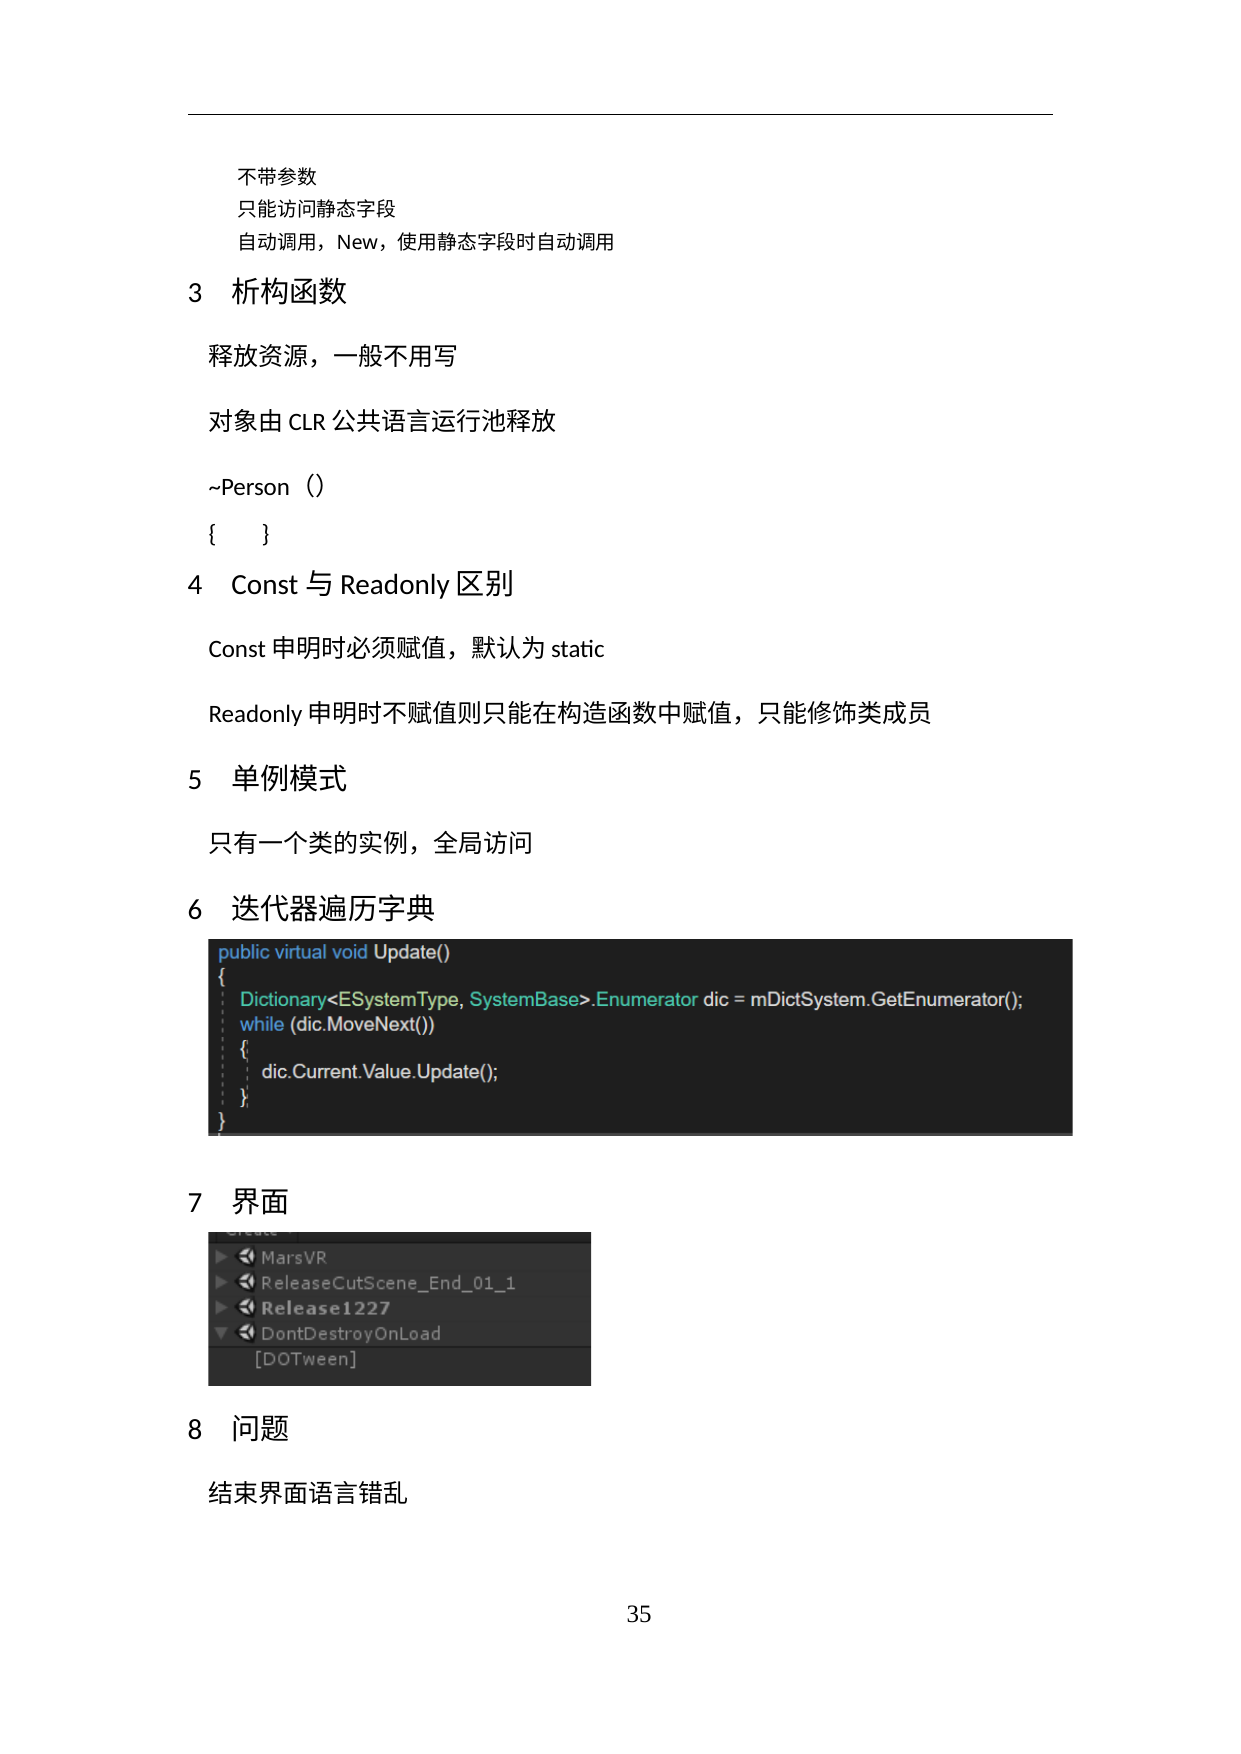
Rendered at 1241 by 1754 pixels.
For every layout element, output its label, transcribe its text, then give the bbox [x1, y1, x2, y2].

text ~Person（） [187, 452, 1053, 517]
text { } [187, 517, 1053, 549]
text 对象由CLR公共语言运行池释放 [187, 387, 1053, 452]
picture [208, 1232, 592, 1386]
text Readonly申明时不赋值则只能在构造函数中赋值，只能修饰类成员 [187, 679, 1053, 744]
text 释放资源，一般不用写 [187, 322, 1053, 387]
text 只能访问静态字段 [187, 192, 1053, 224]
subtitle 析构函数 [187, 257, 1053, 322]
text 自动调用，New，使用静态字段时自动调用 [187, 224, 1053, 257]
picture [208, 939, 1073, 1136]
subtitle 单例模式 [187, 744, 1053, 809]
text 不带参数 [187, 159, 1053, 192]
subtitle 问题 [187, 1394, 1053, 1459]
text Const申明时必须赋值，默认为static [187, 614, 1053, 679]
subtitle 界面 [187, 1167, 1053, 1232]
text 结束界面语言错乱 [187, 1459, 1053, 1524]
subtitle 迭代器遍历字典 [187, 874, 1053, 939]
subtitle Const 与Readonly区别 [187, 549, 1053, 614]
text 只有一个类的实例，全局访问 [187, 809, 1053, 874]
